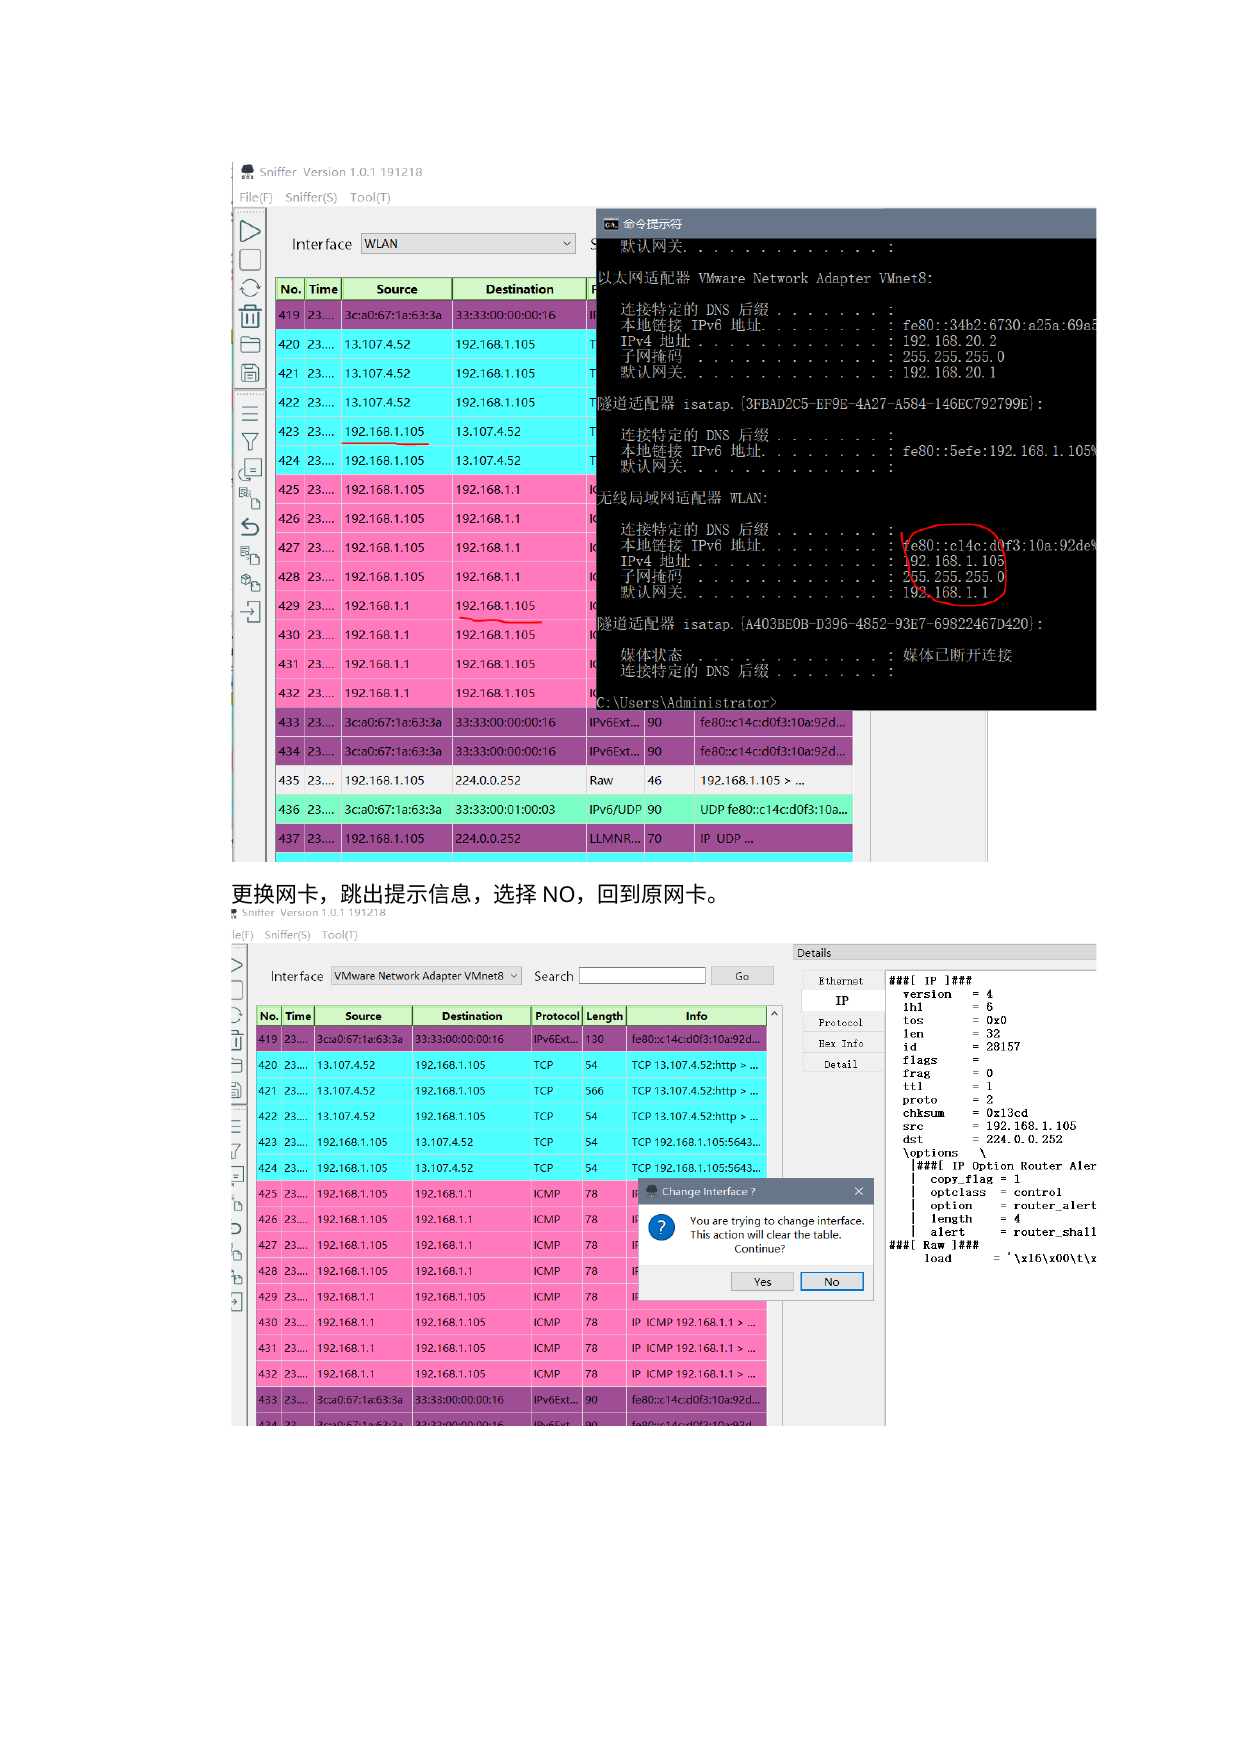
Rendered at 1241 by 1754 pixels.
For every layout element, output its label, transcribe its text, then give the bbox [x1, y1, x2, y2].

picture [231, 909, 1097, 1426]
text 更换网卡，跳出提示信息，选择NO，回到原网卡。 [187, 877, 1053, 909]
picture [231, 162, 1097, 862]
